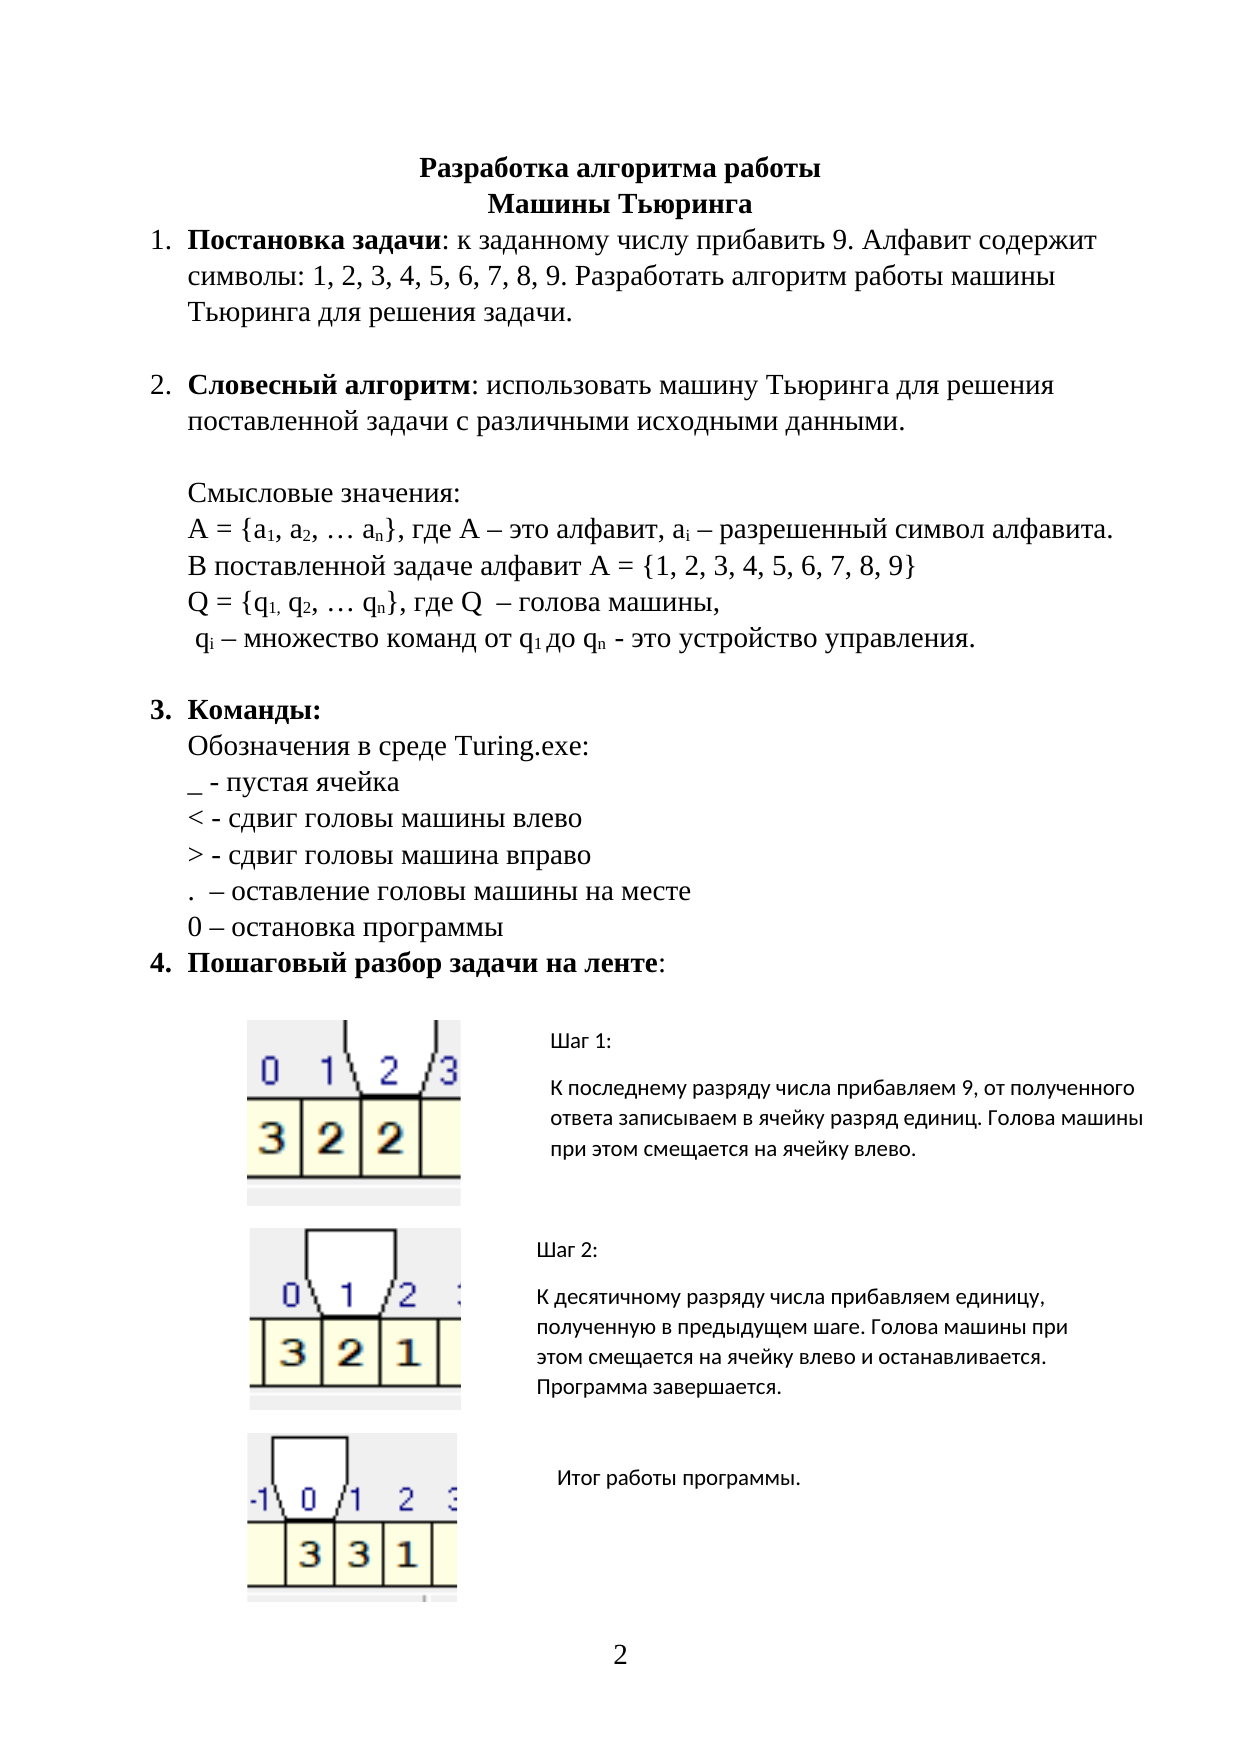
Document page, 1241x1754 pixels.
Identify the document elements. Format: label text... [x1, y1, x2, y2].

list . – оставление головы машины на месте [187, 873, 1128, 906]
list Q = {q1, q2, … qn}, где Q – голова машины, [187, 584, 1128, 617]
text Разработка алгоритма работы [112, 150, 1128, 183]
list Словесный алгоритм: использовать машину Тьюринга для решения поставленной задачи с различными исходными данными. [150, 367, 1128, 437]
picture [249, 1228, 461, 1410]
list < - сдвиг головы машины влево [187, 801, 1128, 834]
list Пошаговый разбор задачи на ленте: [150, 945, 1128, 979]
list Постановка задачи: к заданному числу прибавить 9. Алфавит содержит символы: 1, 2, 3, 4, 5, 6, 7, 8, 9. Разработать алгоритм работы машины Тьюринга для решения задачи. [150, 222, 1128, 328]
text Машины Тьюринга [112, 186, 1128, 220]
list Обозначения в среде Turing.exe: [187, 728, 1128, 762]
list 0 – остановка программы [187, 909, 1128, 943]
list Смысловые значения: [187, 475, 1128, 509]
picture [247, 1433, 458, 1602]
list qi – множество команд от q1 до qn - это устройство управления. [187, 620, 1128, 653]
list > - сдвиг головы машина вправо [187, 837, 1128, 870]
list Команды: [150, 692, 1128, 726]
picture [247, 1020, 461, 1206]
list А = {а1, a2, … an}, где А – это алфавит, аi – разрешенный символ алфавита. [187, 511, 1128, 545]
list _ - пустая ячейка [187, 764, 1128, 798]
list В поставленной задаче алфавит A = {1, 2, 3, 4, 5, 6, 7, 8, 9} [187, 548, 1128, 581]
